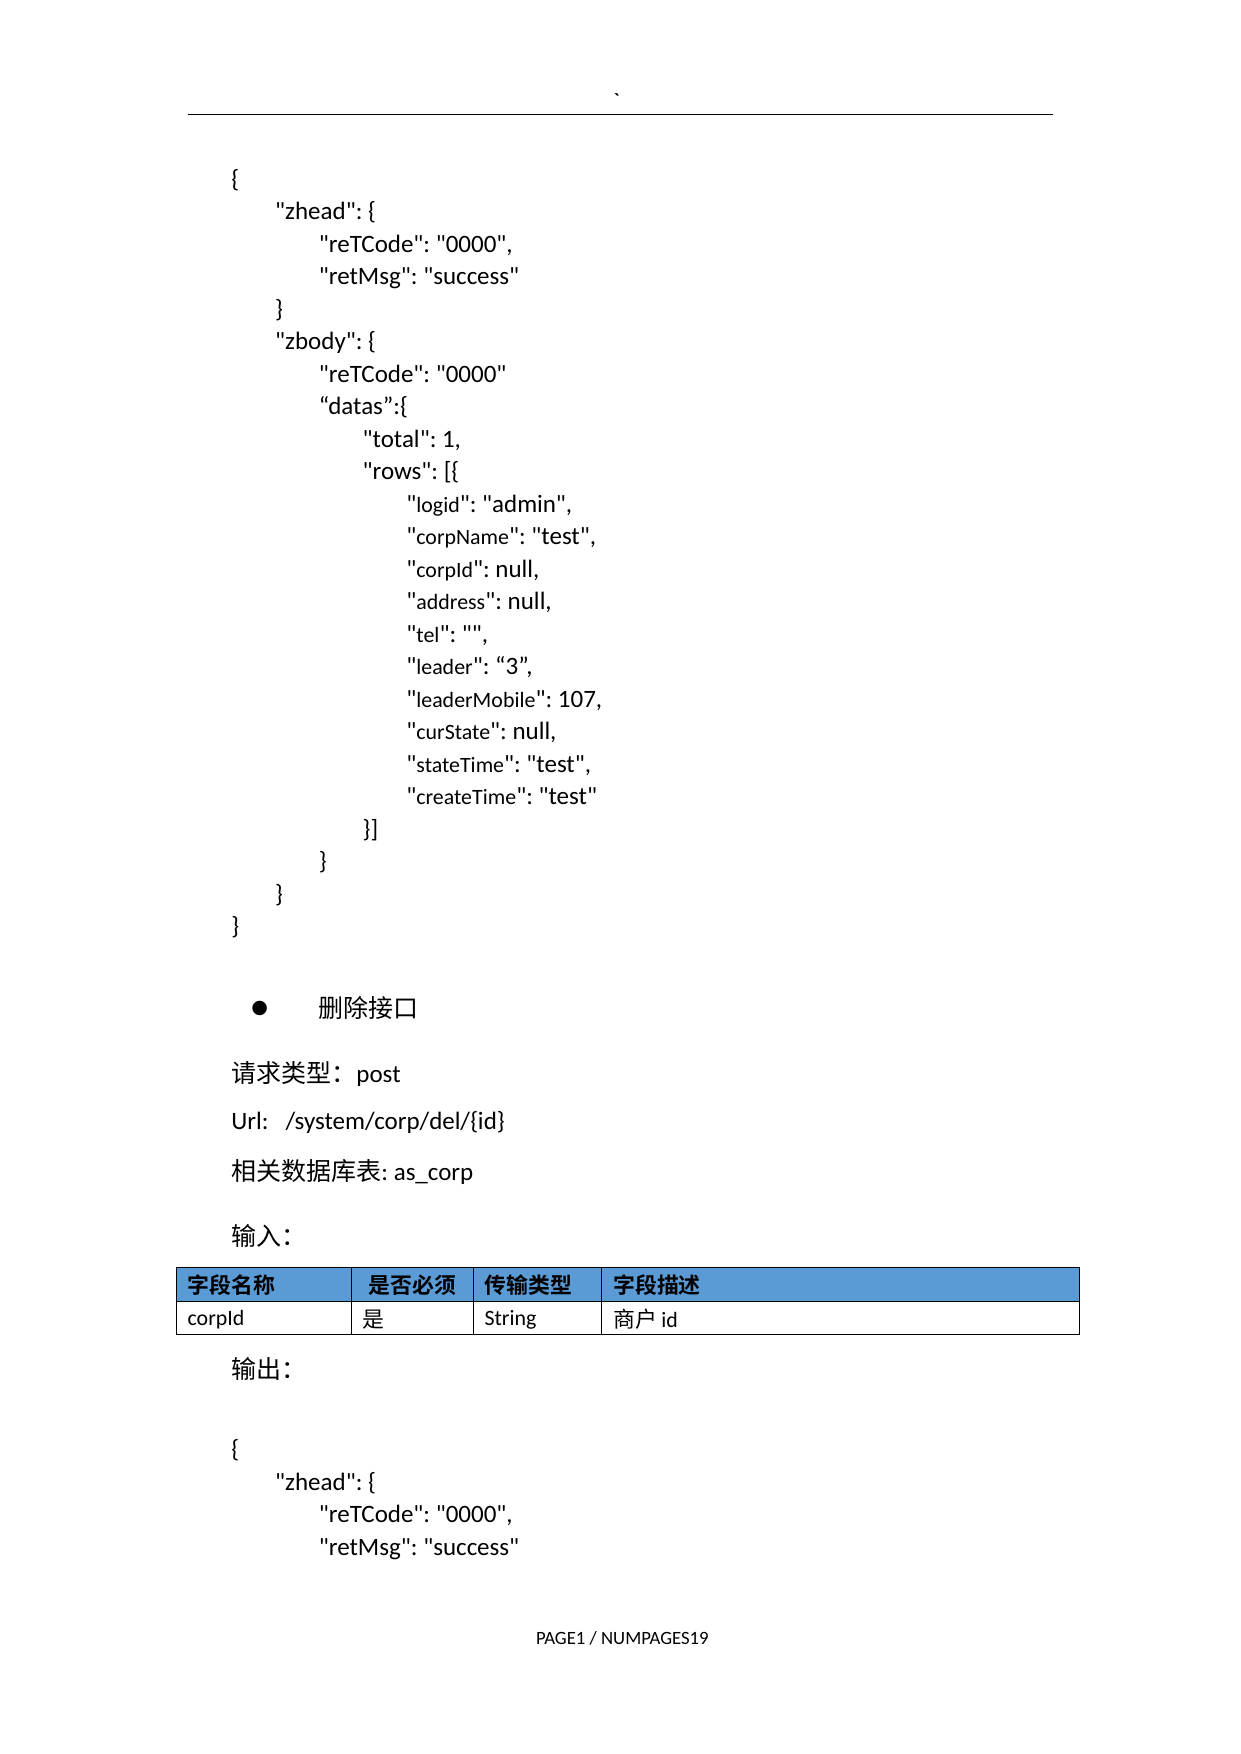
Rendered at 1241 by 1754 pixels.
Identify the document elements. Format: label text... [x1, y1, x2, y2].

list }] [275, 812, 1053, 844]
list } [187, 292, 1053, 324]
list "leaderMobile": 107, [275, 682, 1053, 714]
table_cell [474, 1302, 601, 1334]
list "zhead": { [231, 1465, 1053, 1498]
list "zhead": { [231, 194, 1053, 227]
list "reTCode": "0000", [187, 1498, 1053, 1530]
list "stateTime": "test", [275, 747, 1053, 779]
list "address": null, [275, 584, 1053, 617]
list "zbody": { [187, 324, 1053, 357]
list 请求类型：post [187, 1039, 1053, 1104]
list 输入： [187, 1202, 1053, 1267]
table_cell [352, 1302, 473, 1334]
list "leader": “3”, [275, 649, 1053, 682]
list “datas”:{ [275, 389, 1053, 422]
list "createTime": "test" [275, 779, 1053, 812]
list "reTCode": "0000", [187, 227, 1053, 259]
list } [187, 877, 1053, 909]
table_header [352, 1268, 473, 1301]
list "logid": "admin", [275, 487, 1053, 519]
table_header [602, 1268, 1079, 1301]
list "total": 1, [275, 422, 1053, 454]
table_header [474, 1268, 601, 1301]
list 相关数据库表: as_corp [187, 1137, 1053, 1202]
list Url: /system/corp/del/{id} [187, 1104, 1053, 1137]
list "corpName": "test", [275, 519, 1053, 552]
list { [187, 1433, 1053, 1465]
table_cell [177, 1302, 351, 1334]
list 输出： [187, 1335, 1053, 1400]
list "reTCode": "0000" [187, 357, 1053, 389]
list "retMsg": "success" [187, 1530, 1053, 1563]
list "curState": null, [275, 714, 1053, 747]
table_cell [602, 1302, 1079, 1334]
list 删除接口 [187, 974, 1053, 1039]
list } [275, 844, 1053, 877]
list "retMsg": "success" [187, 259, 1053, 292]
list { [187, 162, 1053, 194]
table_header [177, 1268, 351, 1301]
list "tel": "", [275, 617, 1053, 649]
list "rows": [{ [275, 454, 1053, 487]
list } [187, 909, 1053, 942]
list "corpId": null, [275, 552, 1053, 584]
